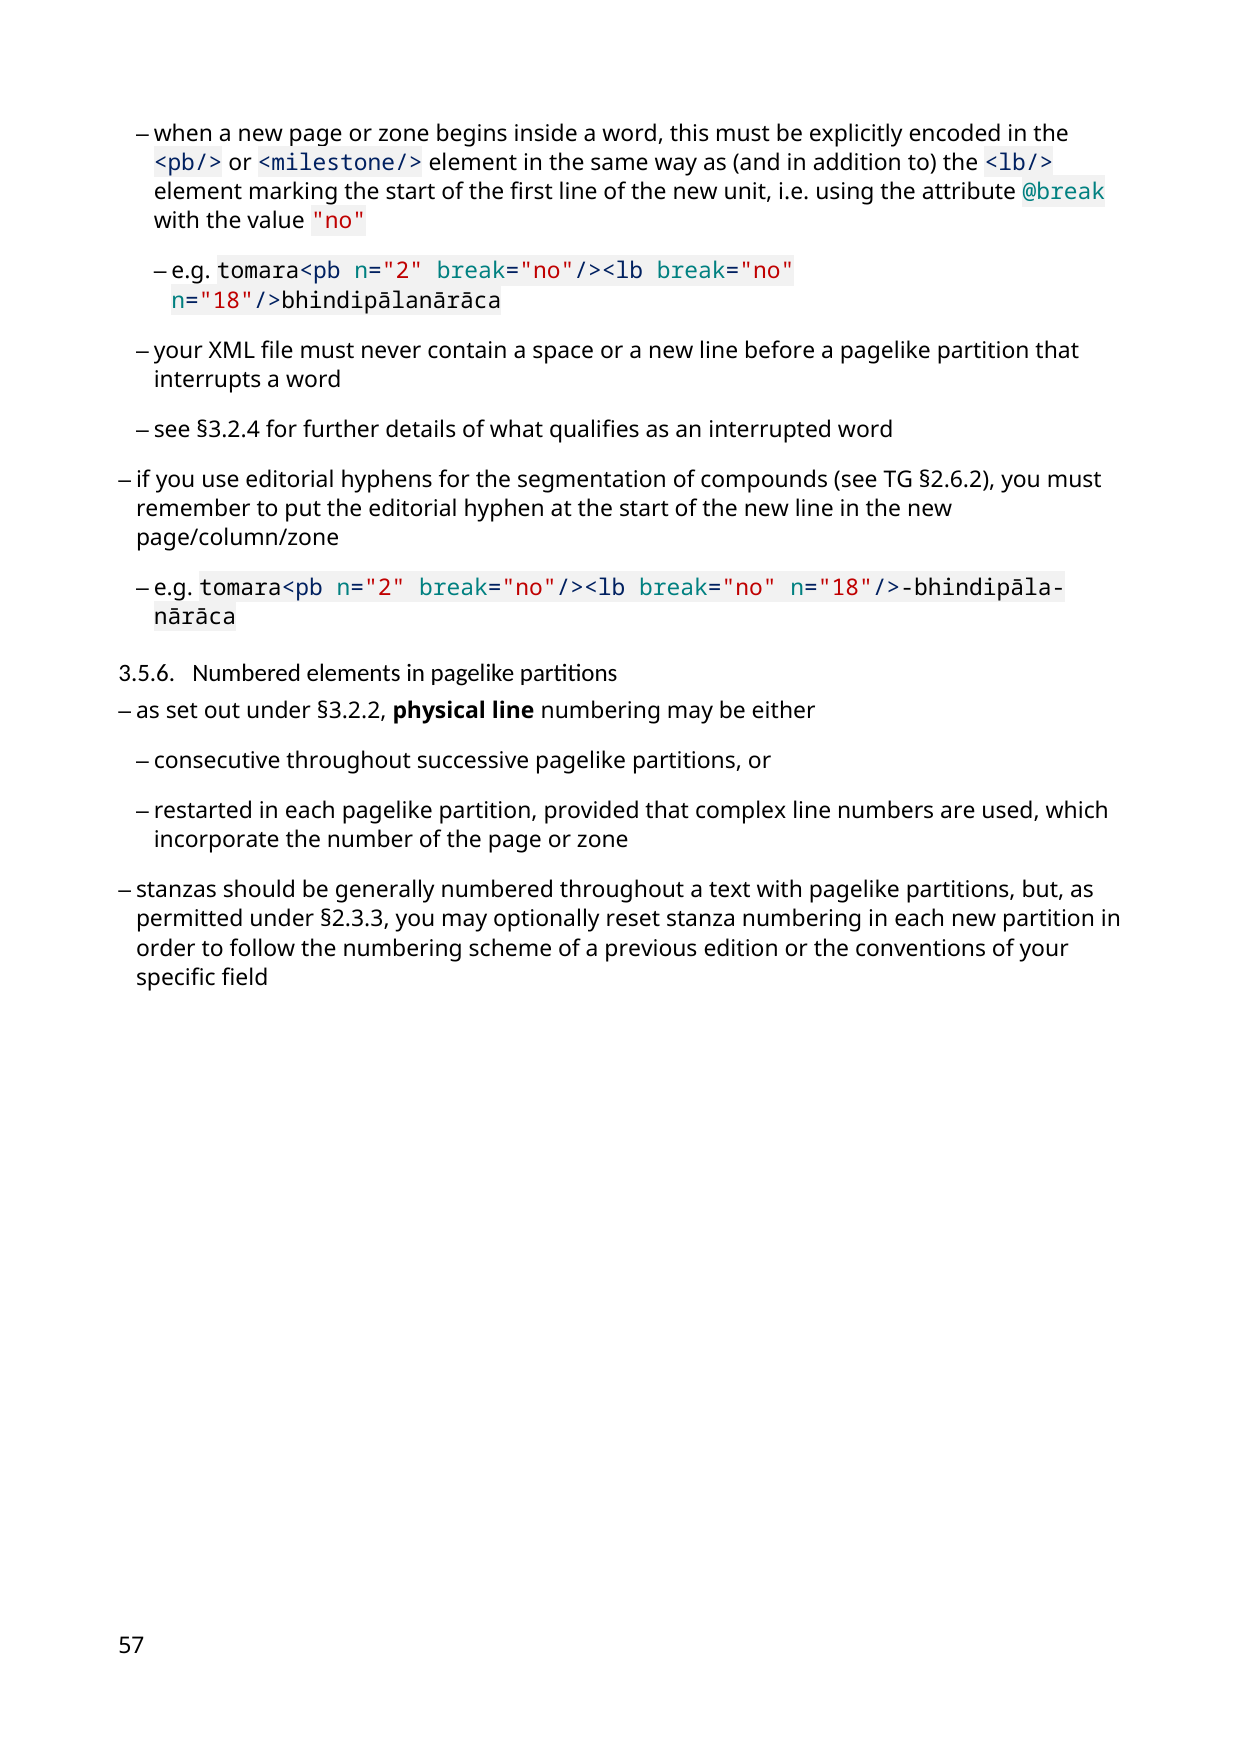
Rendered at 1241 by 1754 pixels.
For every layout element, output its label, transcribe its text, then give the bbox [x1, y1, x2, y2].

list as set out under §3.2.2, physical line numbering may be either [118, 695, 1122, 724]
subtitle Numbered elements in pagelike partitions [118, 651, 1122, 689]
list if you use editorial hyphens for the segmentation of compounds (see TG §2.6.2), you must remember to put the editorial hyphen at the start of the new line in the new page/column/zone [118, 464, 1122, 551]
list restarted in each pagelike partition, provided that complex line numbers are used, which incorporate the number of the page or zone [136, 795, 1122, 853]
list stanzas should be generally numbered throughout a text with pagelike partitions, but, as permitted under §2.3.3, you may optionally reset stanza numbering in each new partition in order to follow the numbering scheme of a previous edition or the conventions of your specific field [118, 874, 1122, 991]
list e.g. tomara<pb n="2" break="no"/><lb break="no" n="18"/>-bhindipāla-nārāca [236, 572, 1122, 631]
list e.g. tomara<pb n="2" break="no"/><lb break="no" n="18"/>bhindipālanārāca [501, 256, 1122, 314]
list see §3.2.4 for further details of what qualifies as an interrupted word [136, 414, 1122, 443]
list when a new page or zone begins inside a word, this must be explicitly encoded in the <pb/> or <milestone/> element in the same way as (and in addition to) the <lb/> element marking the start of the first line of the new unit, i.e. using the attribute @break with the value "no" [136, 118, 1122, 235]
list consecutive throughout successive pagelike partitions, or [136, 745, 1122, 774]
list your XML file must never contain a space or a new line before a pagelike partition that interrupts a word [136, 335, 1122, 393]
